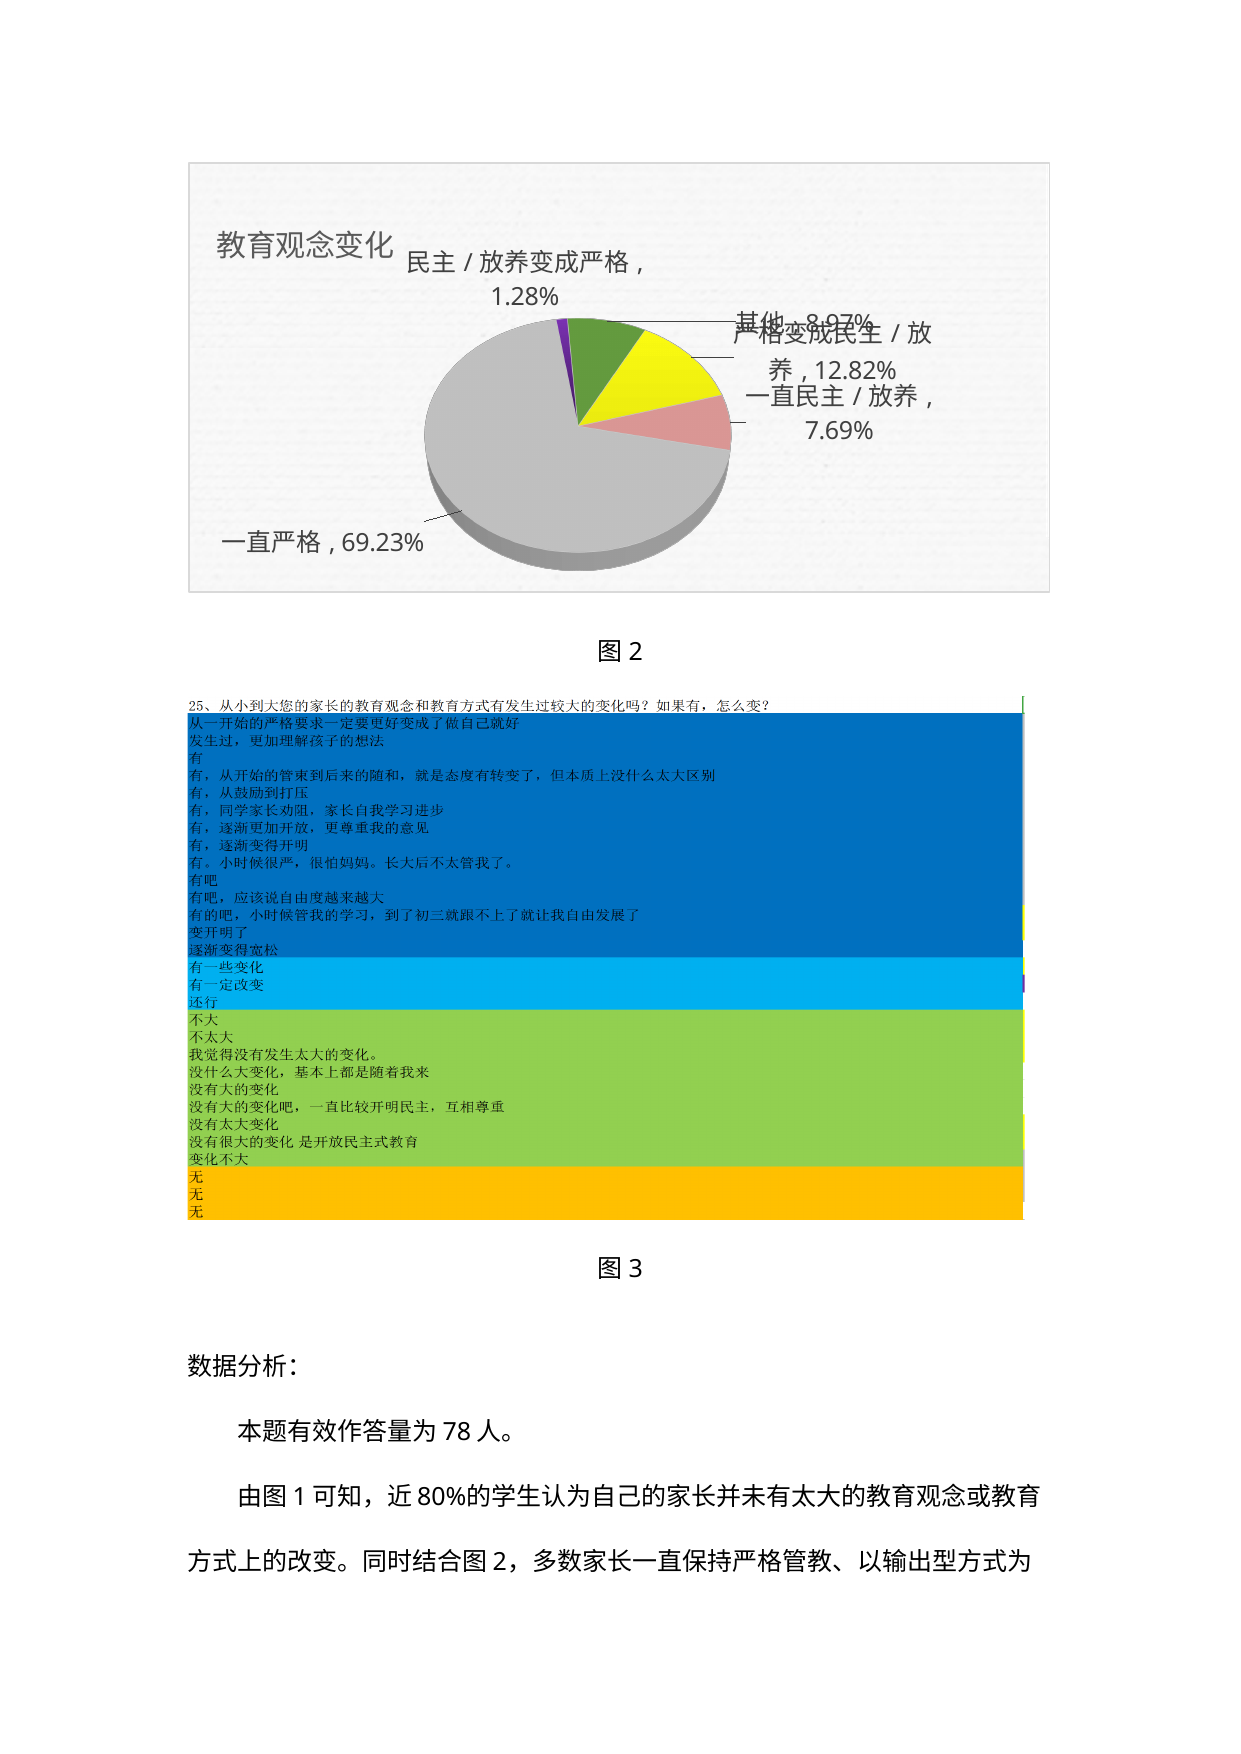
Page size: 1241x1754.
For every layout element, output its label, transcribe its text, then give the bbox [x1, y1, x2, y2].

text 本题有效作答量为78人。 [187, 1397, 1053, 1462]
picture [187, 696, 1025, 1220]
picture [190, 164, 1049, 591]
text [187, 1462, 1053, 1592]
text 数据分析： [187, 1332, 1053, 1397]
text 图 3 [187, 1234, 1053, 1299]
